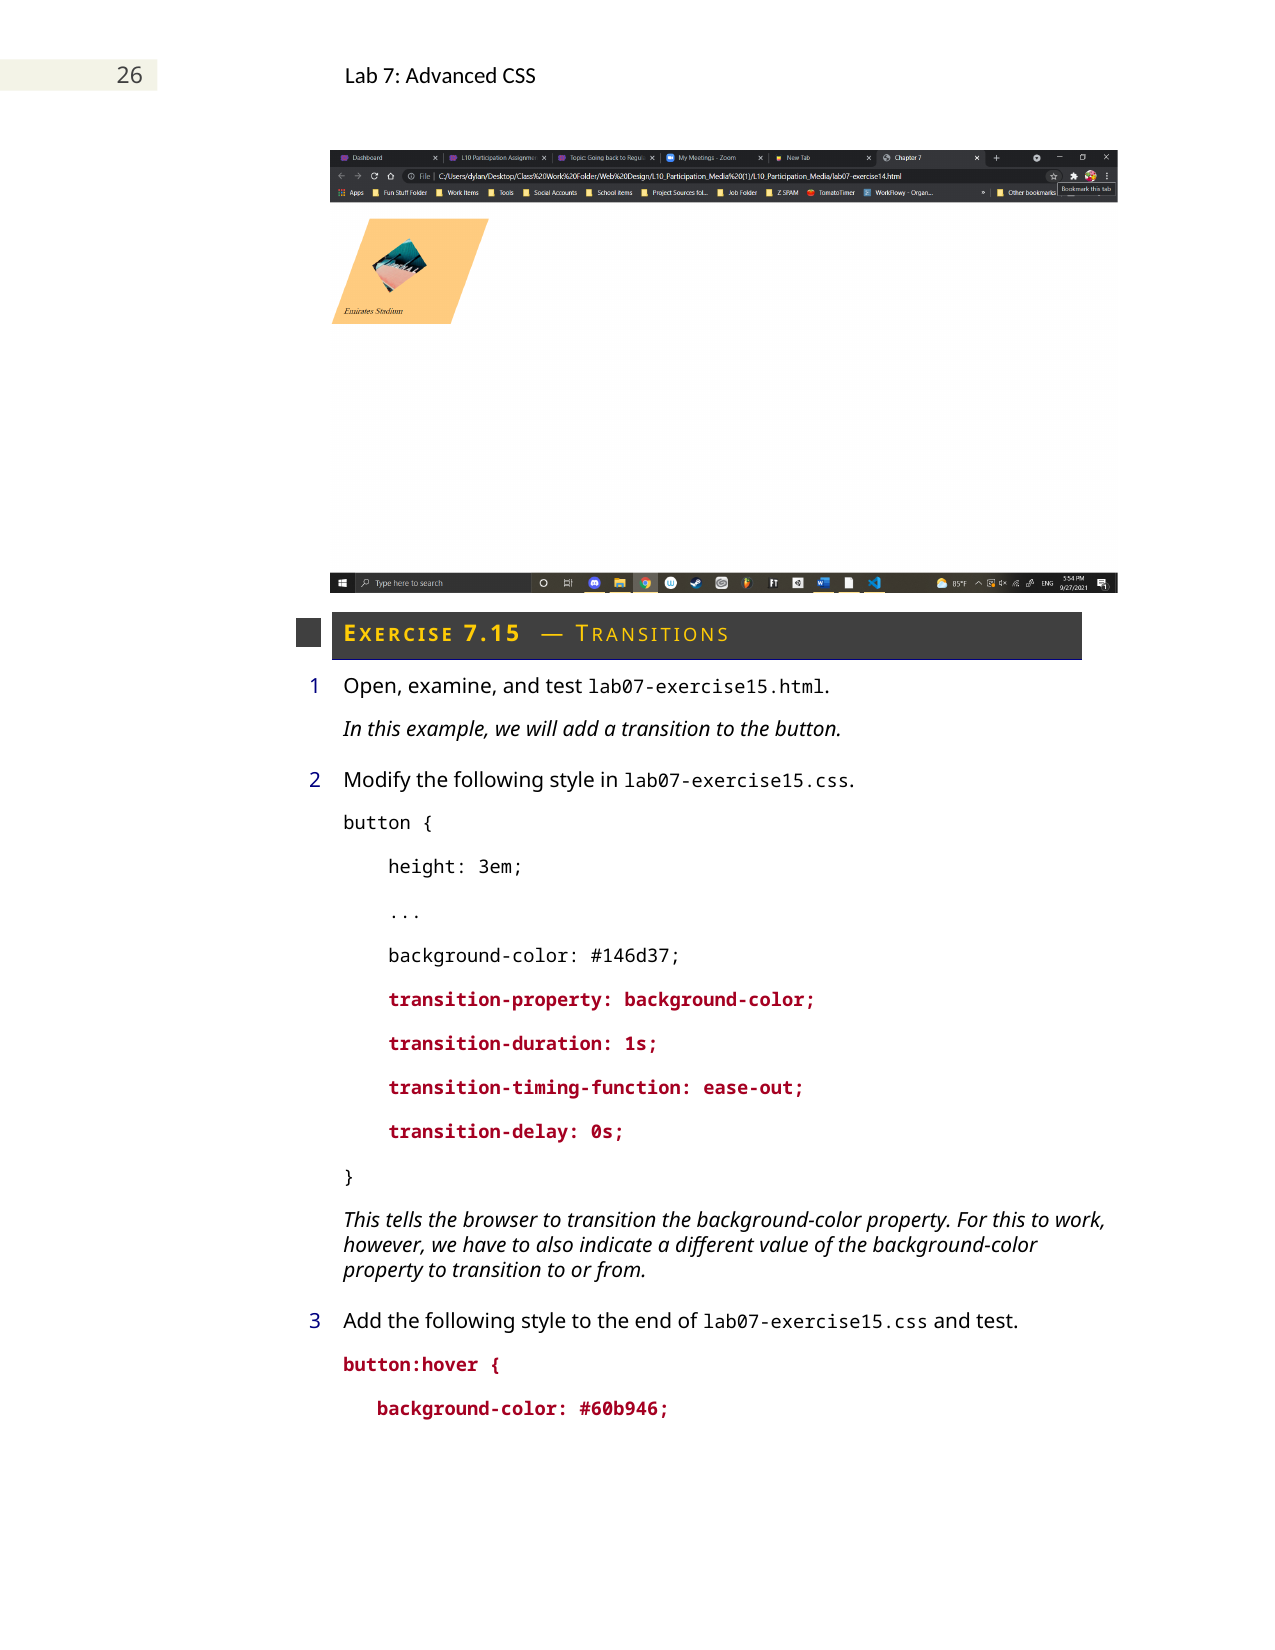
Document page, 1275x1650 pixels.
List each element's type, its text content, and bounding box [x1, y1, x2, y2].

table_cell 2 [285, 754, 332, 1295]
picture [330, 150, 1118, 593]
table_cell 1 [285, 659, 332, 753]
table_cell Add the following style to the end of lab07-exercise15.css and test. button:hover { background-color: #60b946; } [332, 1295, 1129, 1439]
table_cell 3 [285, 1295, 332, 1439]
table_header Exercise 7. — Transitions [332, 612, 1082, 659]
table_cell Open, examine, and test lab07-exercise15.html. In this example, we will add a transition to the button. [332, 659, 1129, 753]
table_cell Modify the following style in lab07-exercise15.css. button { height: 3em; ... background-color: #146d37; transition-property: background-color; transition-duration: 1s; transition-timing-function: ease-out; transition-delay: 0s; } This tells the browser to transition the background-color property. For this to work, however, we have to also indicate a different value of the background-color property to transition to or from. [332, 754, 1129, 1295]
